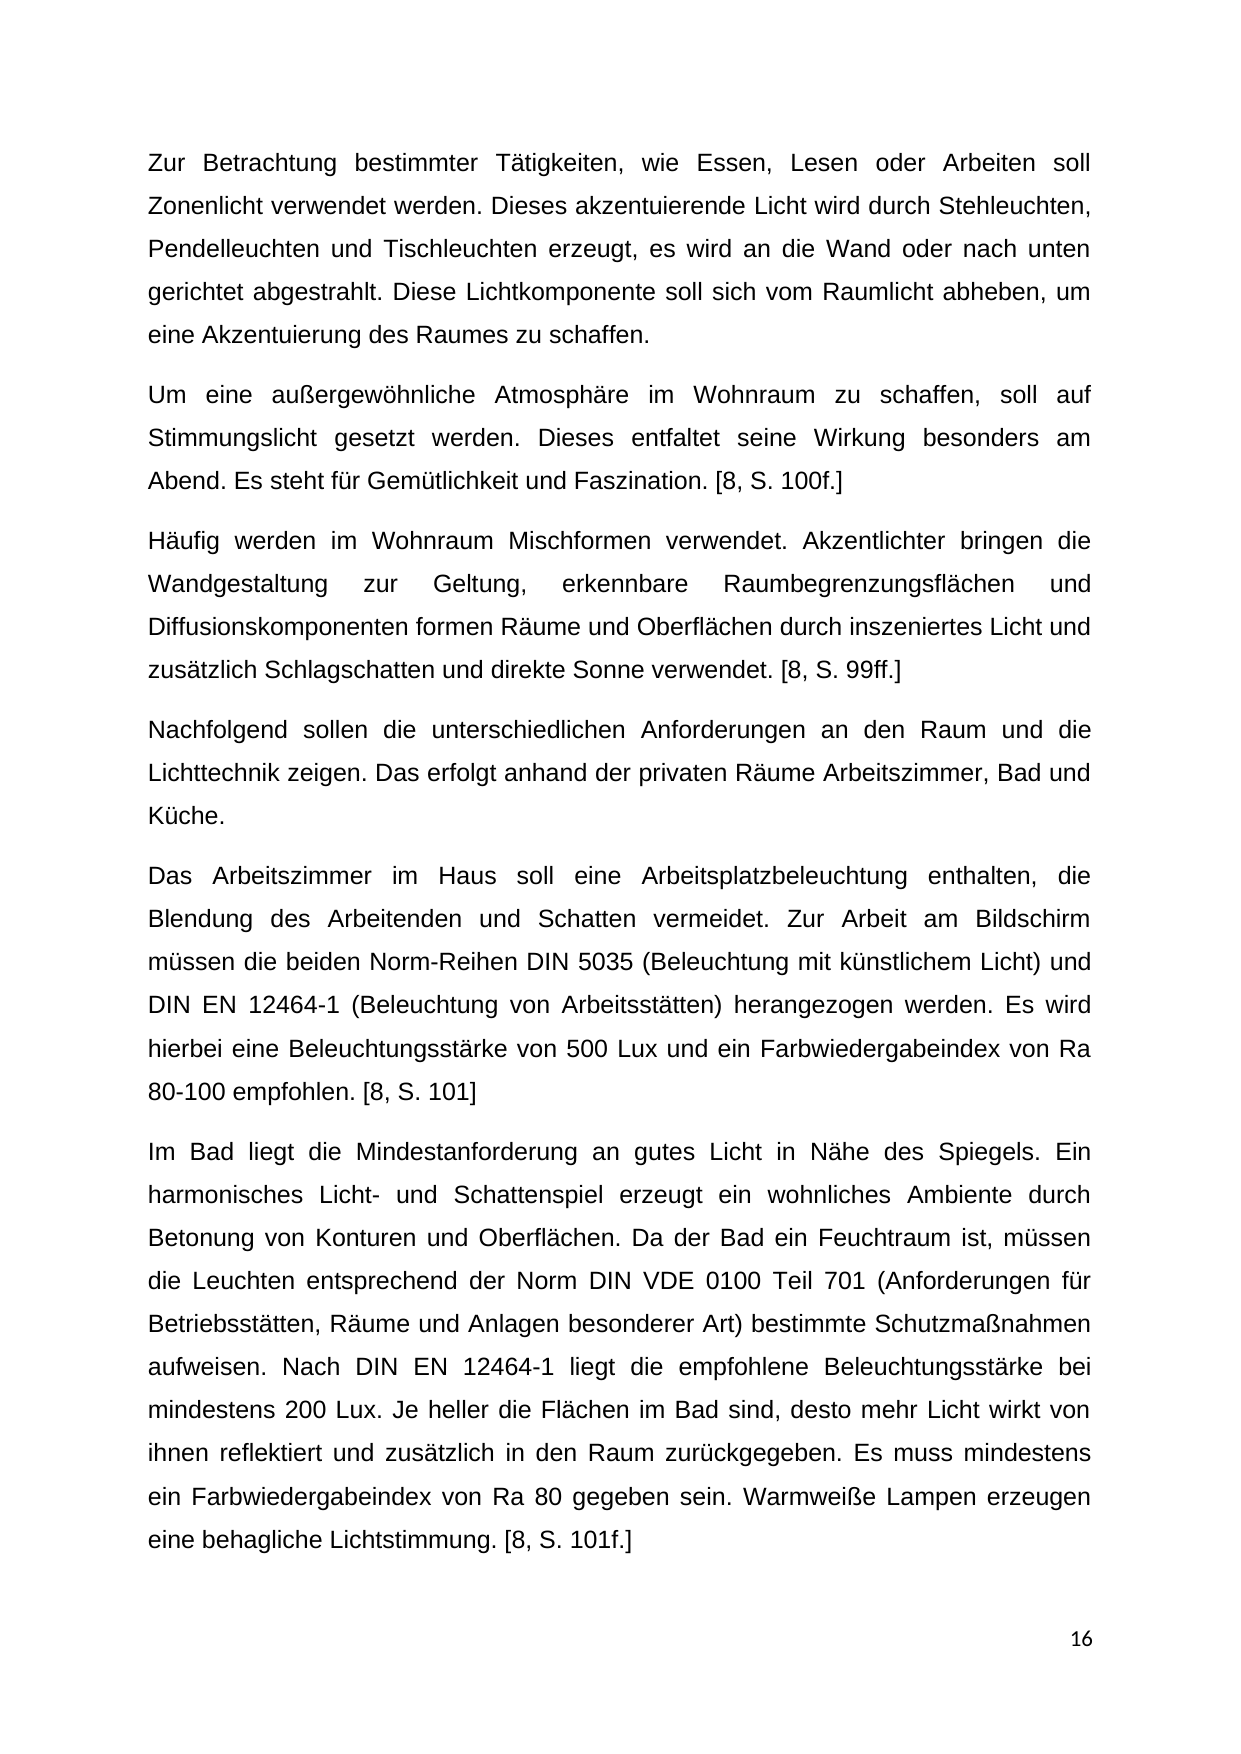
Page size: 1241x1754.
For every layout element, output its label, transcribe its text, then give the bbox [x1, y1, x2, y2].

text Nachfolgend sollen die unterschiedlichen Anforderungen an den Raum und die Lichttechnik zeigen. Das erfolgt anhand der privaten Räume Arbeitszimmer, Bad und Küche. [148, 715, 1093, 830]
text Das Arbeitszimmer im Haus soll eine Arbeitsplatzbeleuchtung enthalten, die Blendung des Arbeitenden und Schatten vermeidet. Zur Arbeit am Bildschirm müssen die beiden Norm-Reihen DIN 5035 (Beleuchtung mit künstlichem Licht) und DIN EN 12464-1 (Beleuchtung von Arbeitsstätten) herangezogen werden. Es wird hierbei eine Beleuchtungsstärke von 500 Lux und ein Farbwiedergabeindex von Ra 80-100 empfohlen. [8, S. 101] [148, 861, 1093, 1106]
text Häufig werden im Wohnraum Mischformen verwendet. Akzentlichter bringen die Wandgestaltung zur Geltung, erkennbare Raumbegrenzungsflächen und Diffusionskomponenten formen Räume und Oberflächen durch inszeniertes Licht und zusätzlich Schlagschatten und direkte Sonne verwendet. [8, S. 99ff.] [148, 526, 1093, 684]
text Zur Betrachtung bestimmter Tätigkeiten, wie Essen, Lesen oder Arbeiten soll Zonenlicht verwendet werden. Dieses akzentuierende Licht wird durch Stehleuchten, Pendelleuchten und Tischleuchten erzeugt, es wird an die Wand oder nach unten gerichtet abgestrahlt. Diese Lichtkomponente soll sich vom Raumlicht abheben, um eine Akzentuierung des Raumes zu schaffen. [148, 148, 1093, 349]
text Im Bad liegt die Mindestanforderung an gutes Licht in Nähe des Spiegels. Ein harmonisches Licht- und Schattenspiel erzeugt ein wohnliches Ambiente durch Betonung von Konturen und Oberflächen. Da der Bad ein Feuchtraum ist, müssen die Leuchten entsprechend der Norm DIN VDE 0100 Teil 701 (Anforderungen für Betriebsstätten, Räume und Anlagen besonderer Art) bestimmte Schutzmaßnahmen aufweisen. Nach DIN EN 12464-1 liegt die empfohlene Beleuchtungsstärke bei mindestens 200 Lux. Je heller die Flächen im Bad sind, desto mehr Licht wirkt von ihnen reflektiert und zusätzlich in den Raum zurückgegeben. Es muss mindestens ein Farbwiedergabeindex von Ra 80 gegeben sein. Warmweiße Lampen erzeugen eine behagliche Lichtstimmung. [8, S. 101f.] [148, 1137, 1093, 1553]
text Um eine außergewöhnliche Atmosphäre im Wohnraum zu schaffen, soll auf Stimmungslicht gesetzt werden. Dieses entfaltet seine Wirkung besonders am Abend. Es steht für Gemütlichkeit und Faszination. [8, S. 100f.] [148, 380, 1093, 495]
